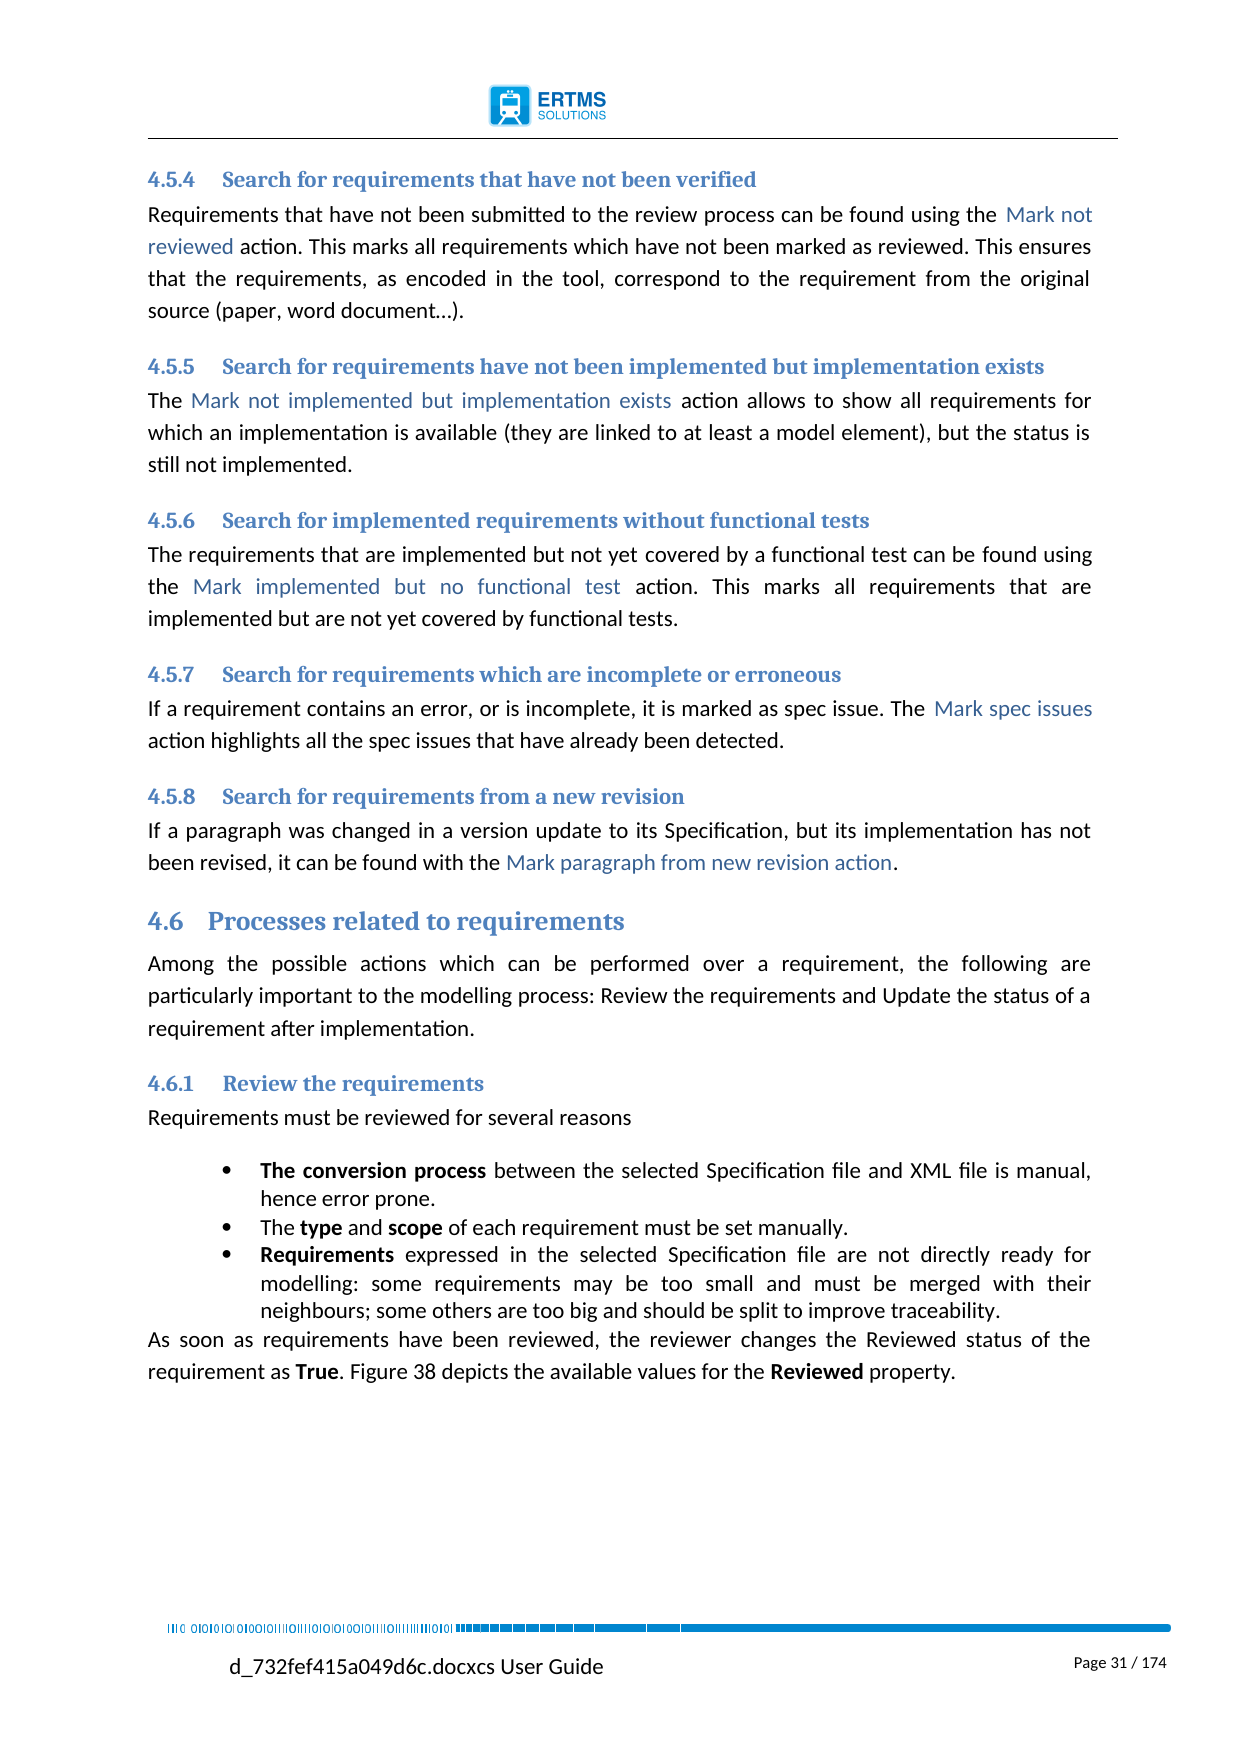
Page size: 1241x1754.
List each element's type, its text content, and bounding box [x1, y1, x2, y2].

text If a requirement contains an error, or is incomplete, it is marked as spec issue. The Mark spec issues action highlights all the spec issues that have already been detected. [148, 694, 1093, 754]
list Requirements expressed in the selected Specification file are not directly ready for modelling: some requirements may be too small and must be merged with their neighbours; some others are too big and should be split to improve traceability. [223, 1241, 1093, 1325]
text As soon as requirements have been reviewed, the reviewer changes the Reviewed status of the requirement as True. Figure 38 depicts the available values for the Reviewed property. [148, 1325, 1093, 1385]
list The type and scope of each requirement must be set manually. [223, 1213, 1093, 1241]
text The Mark not implemented but implementation exists action allows to show all requirements for which an implementation is available (they are linked to at least a model element), but the status is still not implemented. [148, 386, 1093, 478]
text Requirements must be reviewed for several reasons [148, 1103, 1093, 1132]
text The requirements that are implemented but not yet covered by a functional test can be found using the Mark implemented but no functional test action. This marks all requirements that are implemented but are not yet covered by functional tests. [148, 540, 1093, 633]
picture [167, 1624, 1171, 1633]
subtitle Search for requirements have not been implemented but implementation exists [148, 353, 1093, 380]
subtitle Search for requirements from a new revision [148, 784, 1093, 810]
text Requirements that have not been submitted to the review process can be found using the Mark not reviewed action. This marks all requirements which have not been marked as reviewed. This ensures that the requirements, as encoded in the tool, correspond to the requirement from the original source (paper, word document…). [148, 200, 1093, 324]
subtitle Review the requirements [148, 1071, 1093, 1097]
subtitle Processes related to requirements [148, 906, 1093, 937]
subtitle Search for requirements which are incomplete or erroneous [148, 662, 1093, 688]
subtitle Search for requirements that have not been verified [148, 167, 1093, 193]
text If a paragraph was changed in a version update to its Specification, but its implementation has not been revised, it can be found with the Mark paragraph from new revision action. [148, 816, 1093, 877]
picture [477, 73, 617, 138]
subtitle Search for implemented requirements without functional tests [148, 508, 1093, 534]
text Among the possible actions which can be performed over a requirement, the following are particularly important to the modelling process: Review the requirements and Update the status of a requirement after implementation. [148, 949, 1093, 1042]
list The conversion process between the selected Specification file and XML file is manual, hence error prone. [223, 1157, 1093, 1213]
